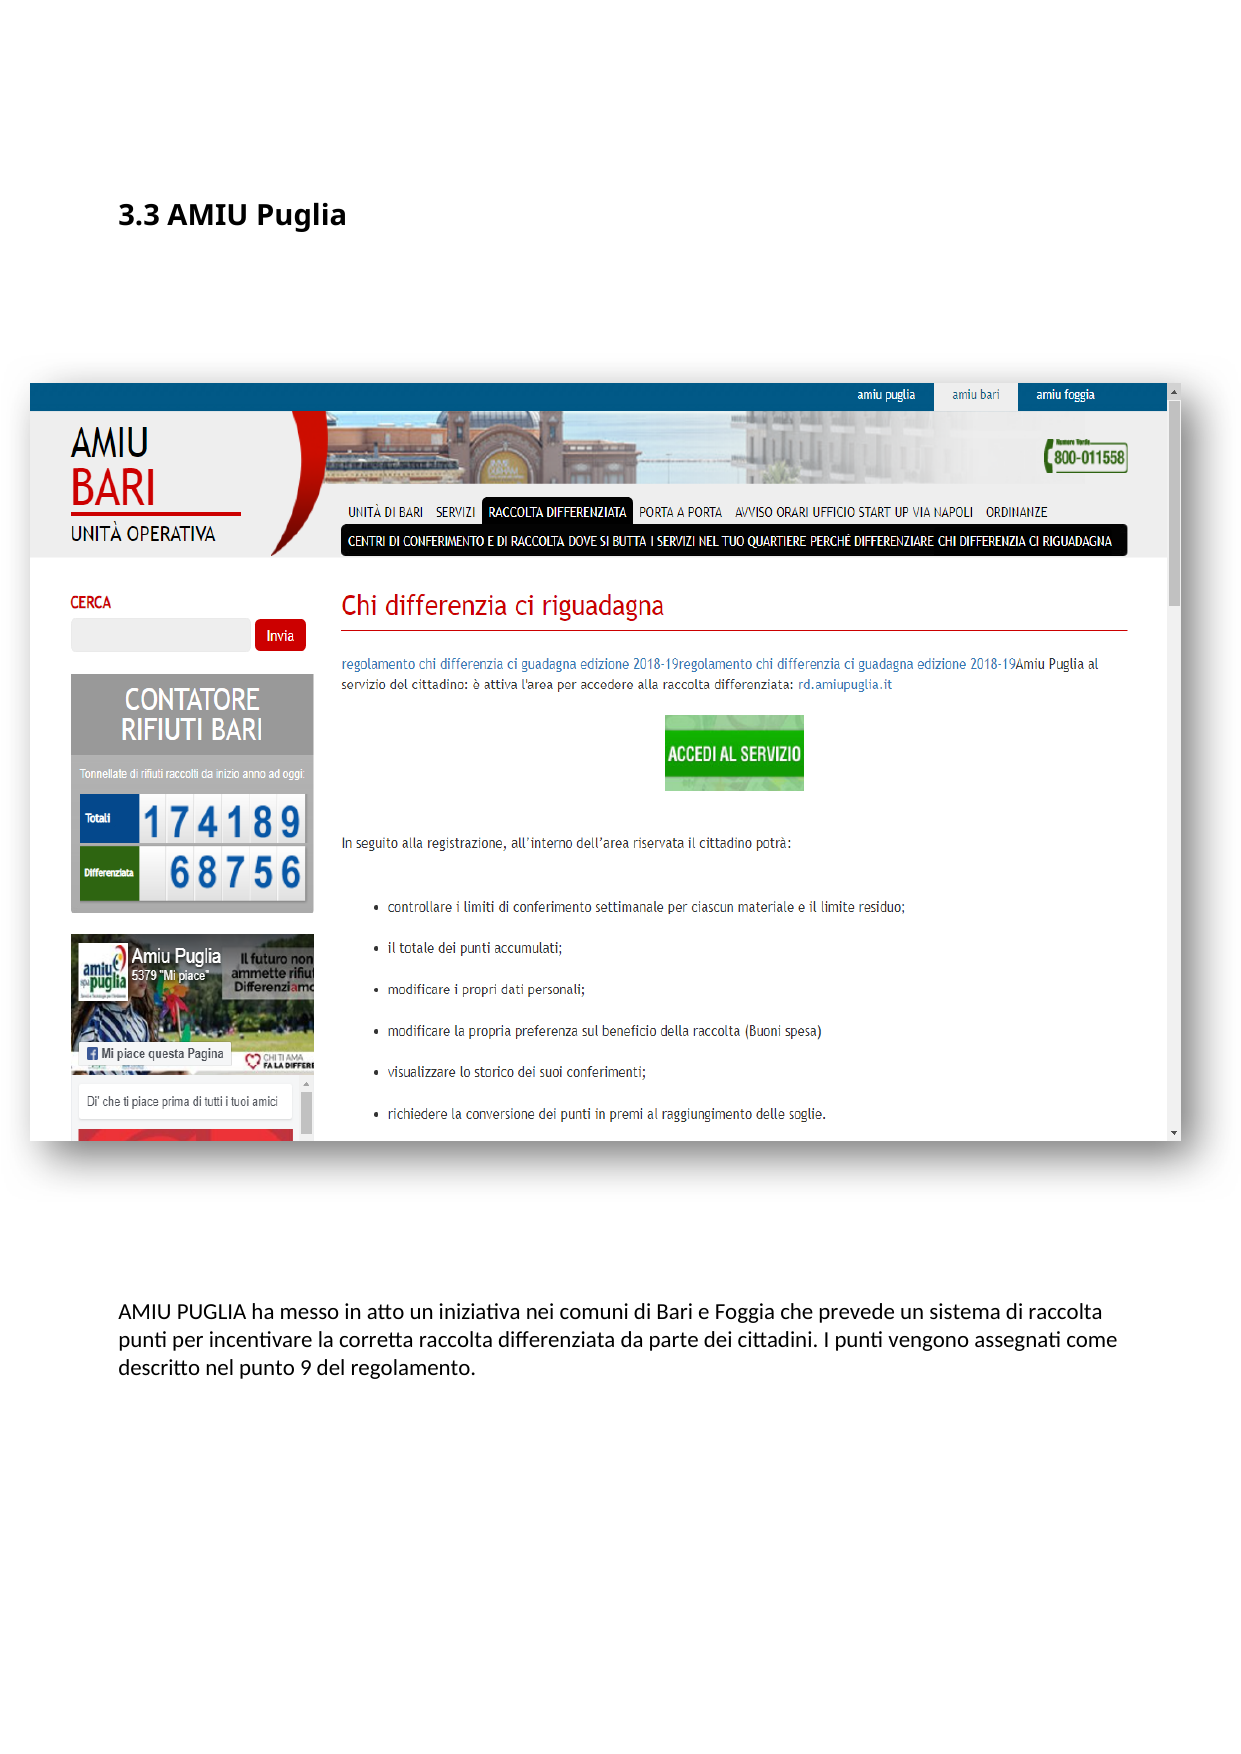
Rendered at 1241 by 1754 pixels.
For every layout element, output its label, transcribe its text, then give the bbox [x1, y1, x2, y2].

subtitle 3.3 AMIU Puglia [118, 194, 1122, 234]
picture [30, 383, 1181, 1141]
text AMIU PUGLIA ha messo in atto un iniziativa nei comuni di Bari e Foggia che prevede un sistema di raccolta punti per incentivare la corretta raccolta differenziata da parte dei cittadini. I punti vengono assegnati come descritto nel punto 9 del regolamento. [118, 1297, 1122, 1381]
